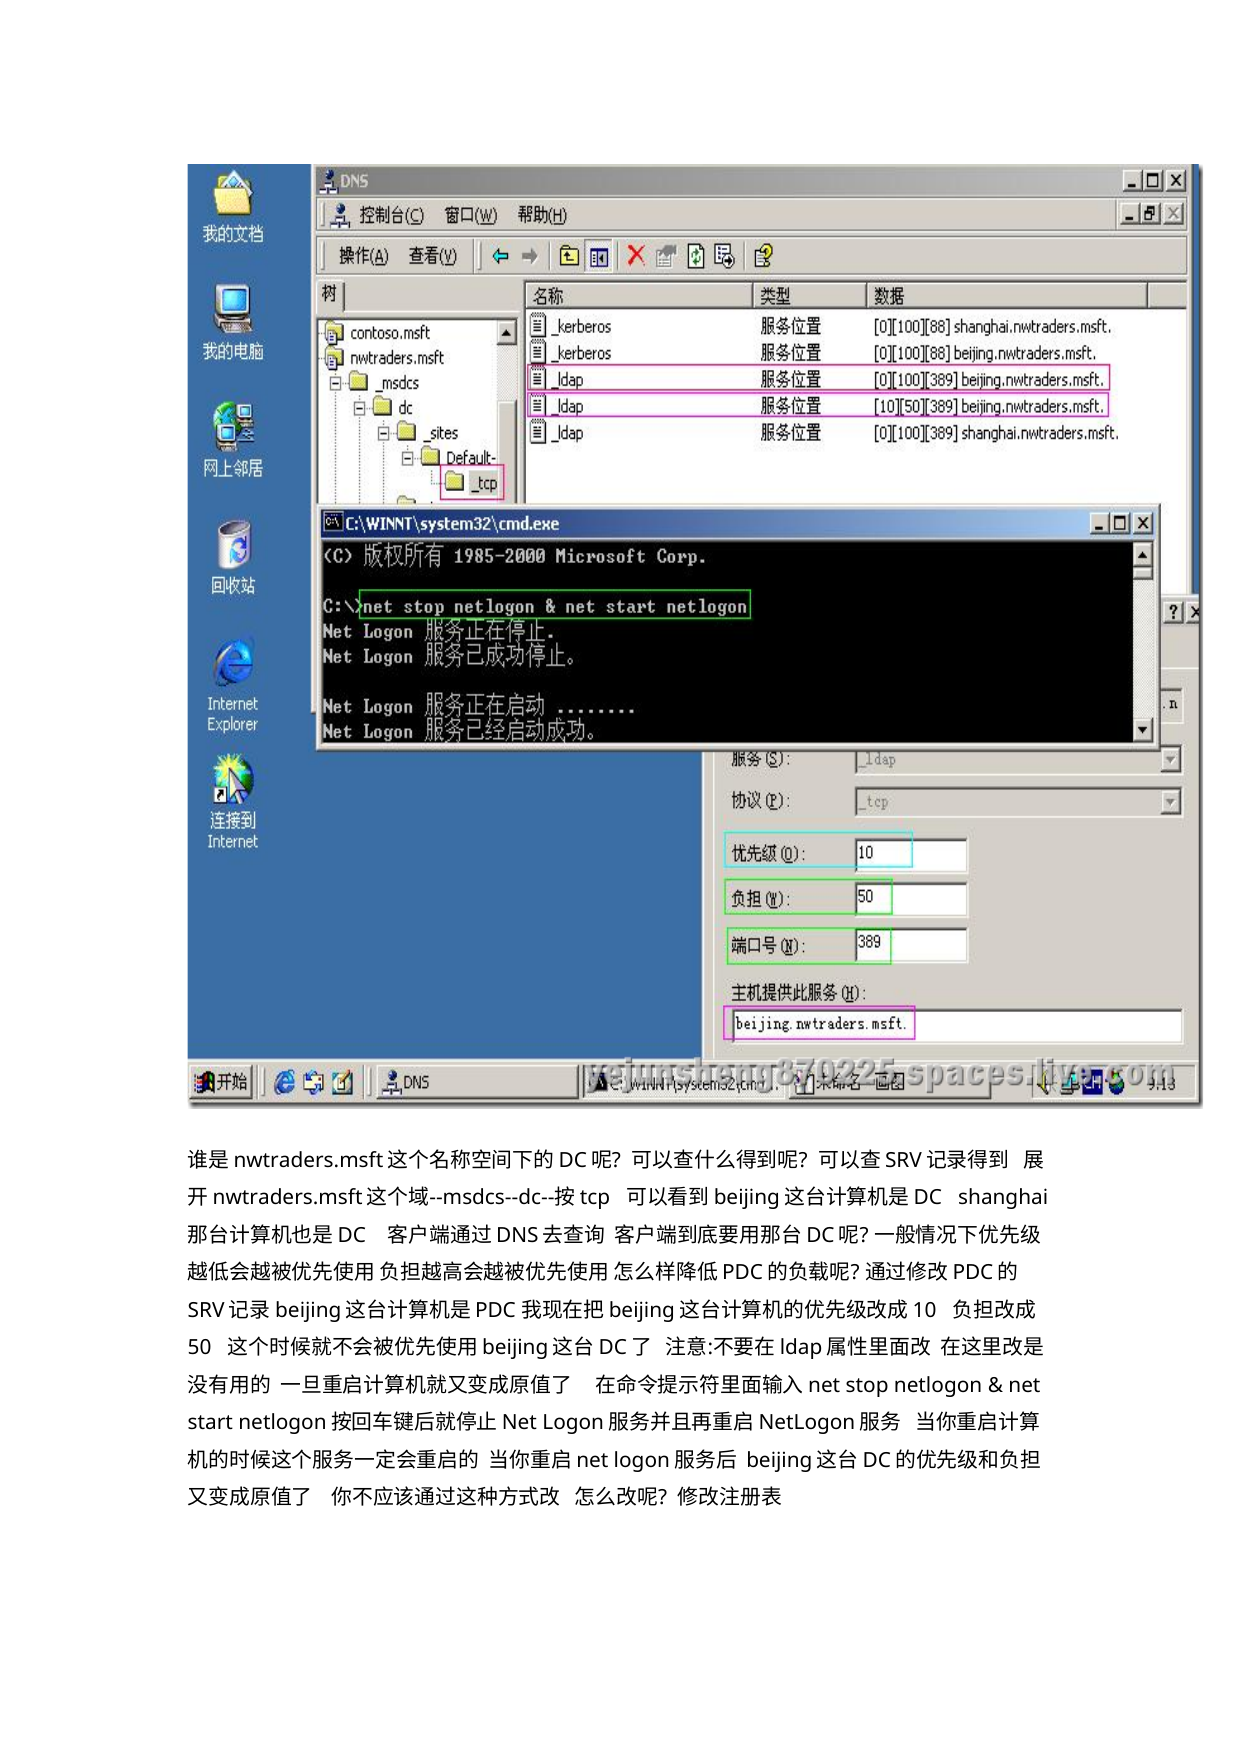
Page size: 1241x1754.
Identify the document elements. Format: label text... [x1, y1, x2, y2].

text 谁是nwtraders.msft这个名称空间下的DC呢? 可以查什么得到呢? 可以查SRV记录得到 展开nwtraders.msft这个域--msdcs--dc--按tcp 可以看到beijing这台计算机是DC shanghai那台计算机也是DC 客户端通过DNS去查询 客户端到底要用那台DC呢? 一般情况下优先级越低会越被优先使用 负担越高会越被优先使用 怎么样降低PDC的负载呢? 通过修改PDC的SRV记录 beijing这台计算机是PDC 我现在把beijing这台计算机的优先级改成10 负担改成50 这个时候就不会被优先使用beijing这台DC了 注意:不要在ldap属性里面改 在这里改是没有用的 一旦重启计算机就又变成原值了 在命令提示符里面输入net stop netlogon & net start netlogon按回车键后就停止Net Logon服务并且再重启NetLogon服务 当你重启计算机的时候这个服务一定会重启的 当你重启net logon服务后 beijing这台DC的优先级和负担又变成原值了 你不应该通过这种方式改 怎么改呢? 修改注册表 [187, 1139, 1053, 1514]
picture [187, 164, 1204, 1109]
